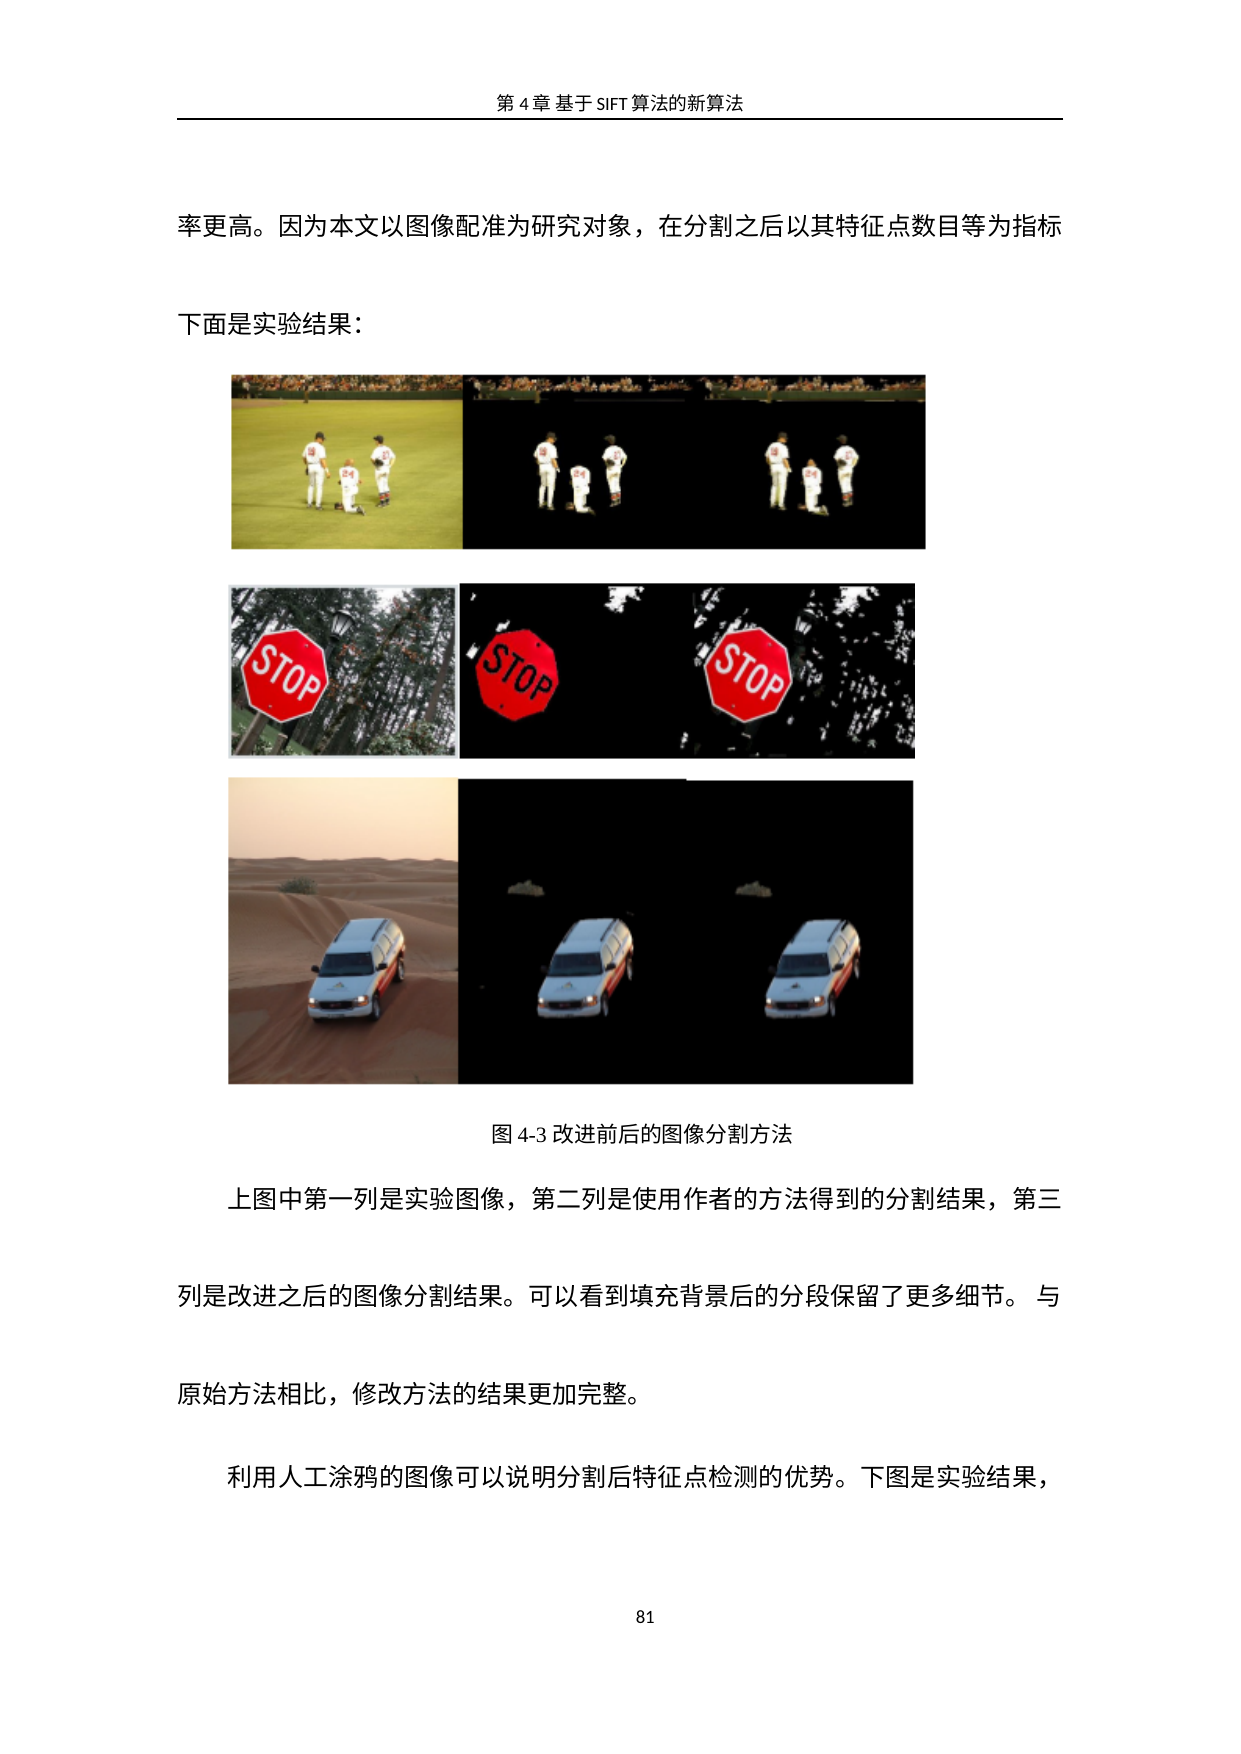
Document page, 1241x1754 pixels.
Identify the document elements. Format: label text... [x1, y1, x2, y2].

text 上图中第一列是实验图像，第二列是使用作者的方法得到的分割结果，第三列是改进之后的图像分割结果。可以看到填充背景后的分段保留了更多细节。 与原始方法相比，修改方法的结果更加完整。 [177, 1165, 1063, 1425]
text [177, 192, 1063, 355]
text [177, 1443, 1063, 1508]
text 图4-3 改进前后的图像分割方法 [177, 1117, 1063, 1149]
